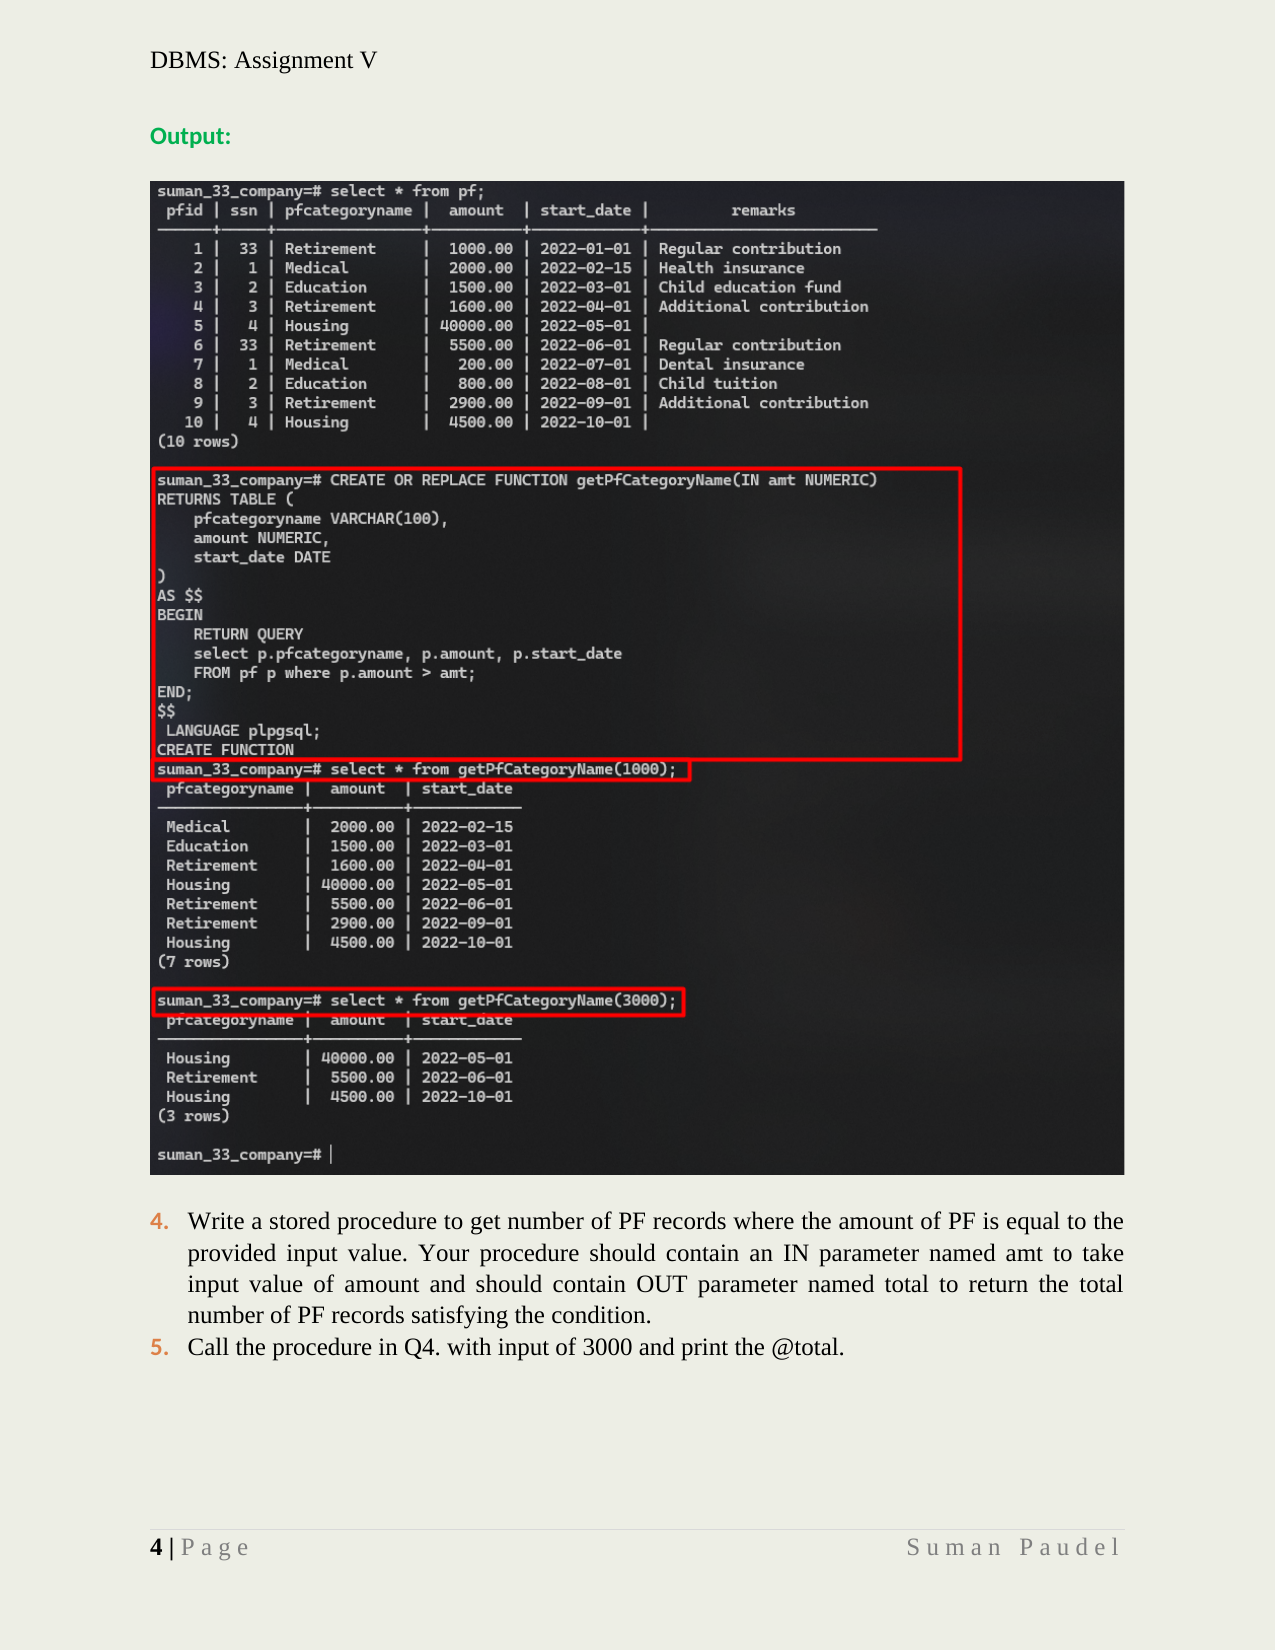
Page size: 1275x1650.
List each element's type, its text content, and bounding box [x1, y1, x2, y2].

picture [150, 181, 1125, 1175]
list Write a stored procedure to get number of PF records where the amount of PF is equal to the provided input value. Your procedure should contain an IN parameter named amt to take input value of amount and should contain OUT parameter named total to return the total number of PF records satisfying the condition. [150, 1206, 1125, 1329]
list Call the procedure in Q4. with input of 3000 and print the @total. [150, 1331, 1125, 1362]
text Output: [150, 120, 1125, 151]
